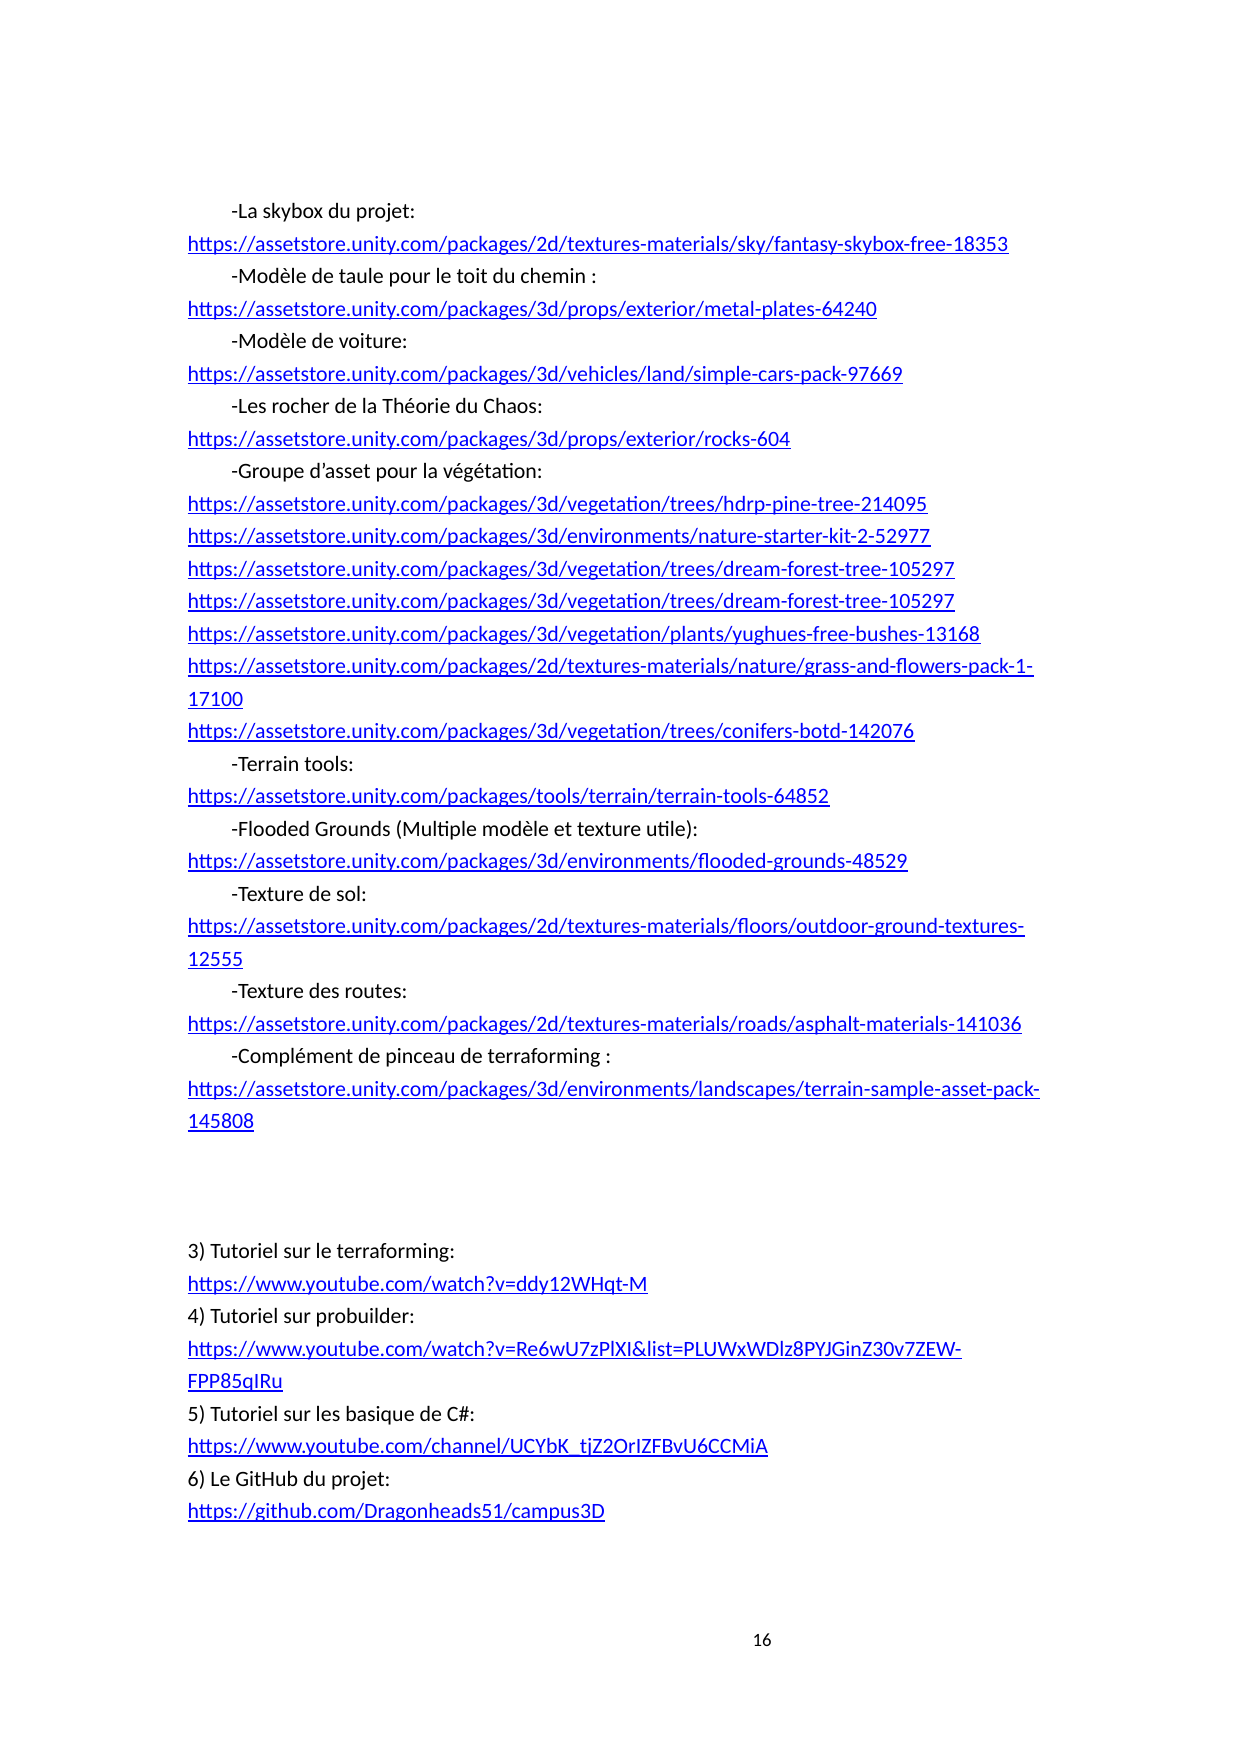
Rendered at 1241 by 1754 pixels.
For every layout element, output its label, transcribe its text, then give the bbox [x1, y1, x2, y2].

list Tutoriel sur les basique de C#: [187, 1397, 1053, 1429]
list -Les rocher de la Théorie du Chaos: [187, 389, 1053, 422]
list https://assetstore.unity.com/packages/3d/props/exterior/rocks-604 [187, 422, 1053, 454]
list https://assetstore.unity.com/packages/3d/vegetation/plants/yughues-free-bushes-13168 [187, 617, 1053, 649]
list -Modèle de voiture: [187, 324, 1053, 357]
list https://assetstore.unity.com/packages/tools/terrain/terrain-tools-64852 [187, 779, 1053, 812]
list https://assetstore.unity.com/packages/3d/vehicles/land/simple-cars-pack-97669 [187, 357, 1053, 389]
list -Complément de pinceau de terraforming : [187, 1039, 1053, 1072]
list https://www.youtube.com/channel/UCYbK_tjZ2OrIZFBvU6CCMiA [187, 1429, 1053, 1462]
list -Groupe d’asset pour la végétation: [187, 454, 1053, 487]
list https://assetstore.unity.com/packages/3d/vegetation/trees/dream-forest-tree-105297 [187, 584, 1053, 617]
list -Texture des routes: [187, 974, 1053, 1007]
list https://assetstore.unity.com/packages/3d/vegetation/trees/conifers-botd-142076 [187, 714, 1053, 747]
list https://github.com/Dragonheads51/campus3D [187, 1494, 1053, 1527]
list -La skybox du projet: https://assetstore.unity.com/packages/2d/textures-materials/sky/fantasy-skybox-free-18353 [187, 194, 1053, 259]
list -Modèle de taule pour le toit du chemin : https://assetstore.unity.com/packages/3d/props/exterior/metal-plates-64240 [187, 259, 1053, 324]
list https://www.youtube.com/watch?v=Re6wU7zPlXI&list=PLUWxWDlz8PYJGinZ30v7ZEW-FPP85qIRu [187, 1332, 1053, 1397]
list -Texture de sol: [187, 877, 1053, 909]
list Tutoriel sur le terraforming: [187, 1234, 1053, 1267]
list https://assetstore.unity.com/packages/3d/environments/flooded-grounds-48529 [187, 844, 1053, 877]
list https://assetstore.unity.com/packages/2d/textures-materials/nature/grass-and-flowers-pack-1-17100 [187, 649, 1053, 714]
list -Terrain tools: [187, 747, 1053, 779]
list Tutoriel sur probuilder: [187, 1299, 1053, 1332]
list https://assetstore.unity.com/packages/3d/environments/nature-starter-kit-2-52977 [187, 519, 1053, 552]
list -Flooded Grounds (Multiple modèle et texture utile): [187, 812, 1053, 844]
list https://assetstore.unity.com/packages/3d/environments/landscapes/terrain-sample-asset-pack-145808 [187, 1072, 1053, 1137]
list https://assetstore.unity.com/packages/3d/vegetation/trees/hdrp-pine-tree-214095 [187, 487, 1053, 519]
list Le GitHub du projet: [187, 1462, 1053, 1494]
list https://assetstore.unity.com/packages/2d/textures-materials/roads/asphalt-materials-141036 [187, 1007, 1053, 1039]
list https://assetstore.unity.com/packages/2d/textures-materials/floors/outdoor-ground-textures-12555 [187, 909, 1053, 974]
list https://assetstore.unity.com/packages/3d/vegetation/trees/dream-forest-tree-105297 [187, 552, 1053, 584]
list https://www.youtube.com/watch?v=ddy12WHqt-M [187, 1267, 1053, 1299]
